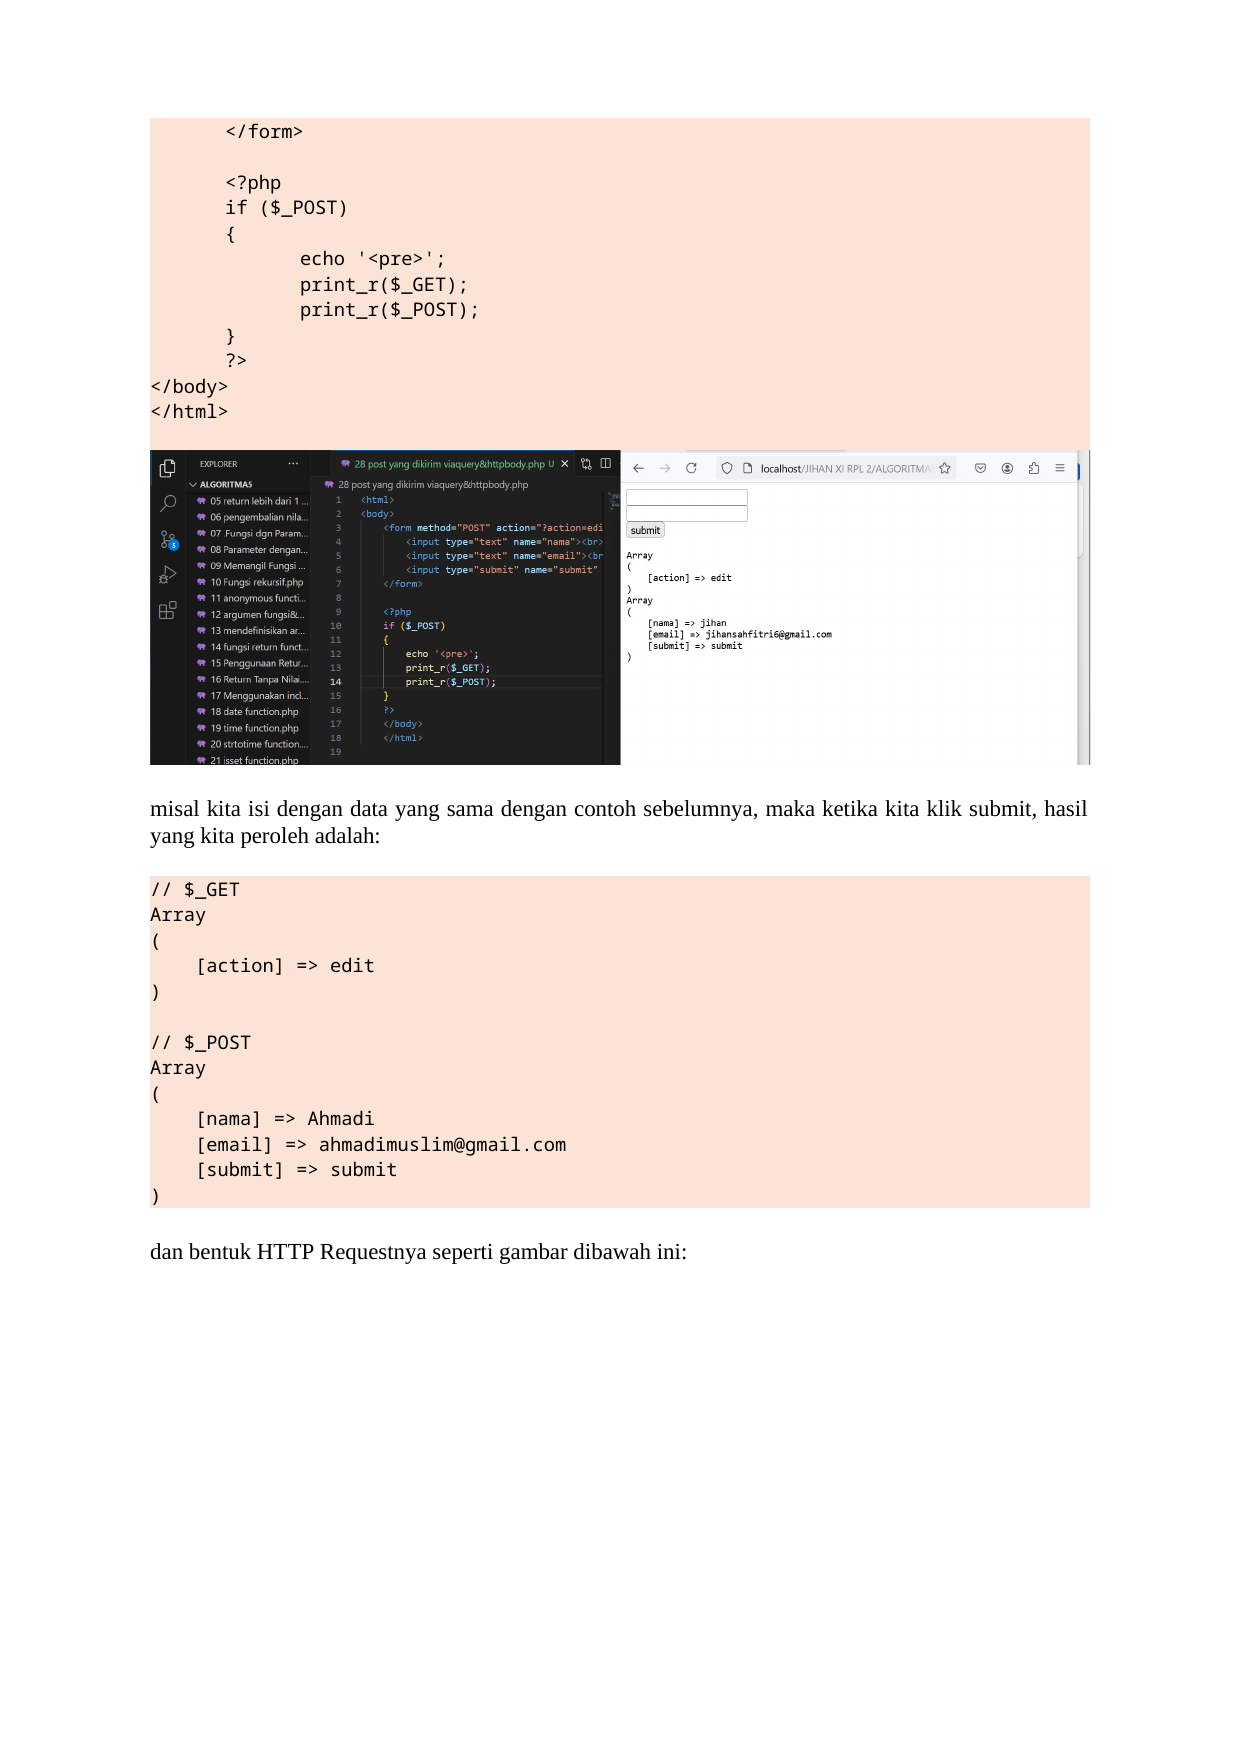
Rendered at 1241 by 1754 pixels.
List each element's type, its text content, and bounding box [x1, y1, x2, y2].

text print_r($_GET); [150, 271, 1090, 297]
text [submit] => submit [150, 1157, 1090, 1182]
picture [150, 450, 1091, 765]
text [nama] => Ahmadi [150, 1106, 1090, 1131]
text </body> [150, 373, 1090, 399]
text { [150, 220, 1090, 246]
text // $_POST [150, 1029, 1090, 1055]
text print_r($_POST); [150, 297, 1090, 322]
text ( [150, 927, 1090, 953]
text <?php [150, 169, 1090, 195]
text Array [150, 1055, 1090, 1080]
text </form> [150, 118, 1090, 144]
text [action] => edit [150, 953, 1090, 978]
text if ($_POST) [150, 195, 1090, 220]
text dan bentuk HTTP Requestnya seperti gambar dibawah ini: [150, 1238, 1090, 1265]
text ) [150, 978, 1090, 1004]
text ) [150, 1182, 1090, 1208]
text // $_GET [150, 876, 1090, 902]
text [email] => ahmadimuslim@gmail.com [150, 1131, 1090, 1157]
text </html> [150, 399, 1090, 424]
text Array [150, 902, 1090, 927]
text echo '<pre>'; [150, 246, 1090, 271]
text misal kita isi dengan data yang sama dengan contoh sebelumnya, maka ketika kita klik submit, hasil yang kita peroleh adalah: [150, 795, 1090, 848]
text } [150, 322, 1090, 348]
text ( [150, 1080, 1090, 1106]
text ?> [150, 348, 1090, 373]
